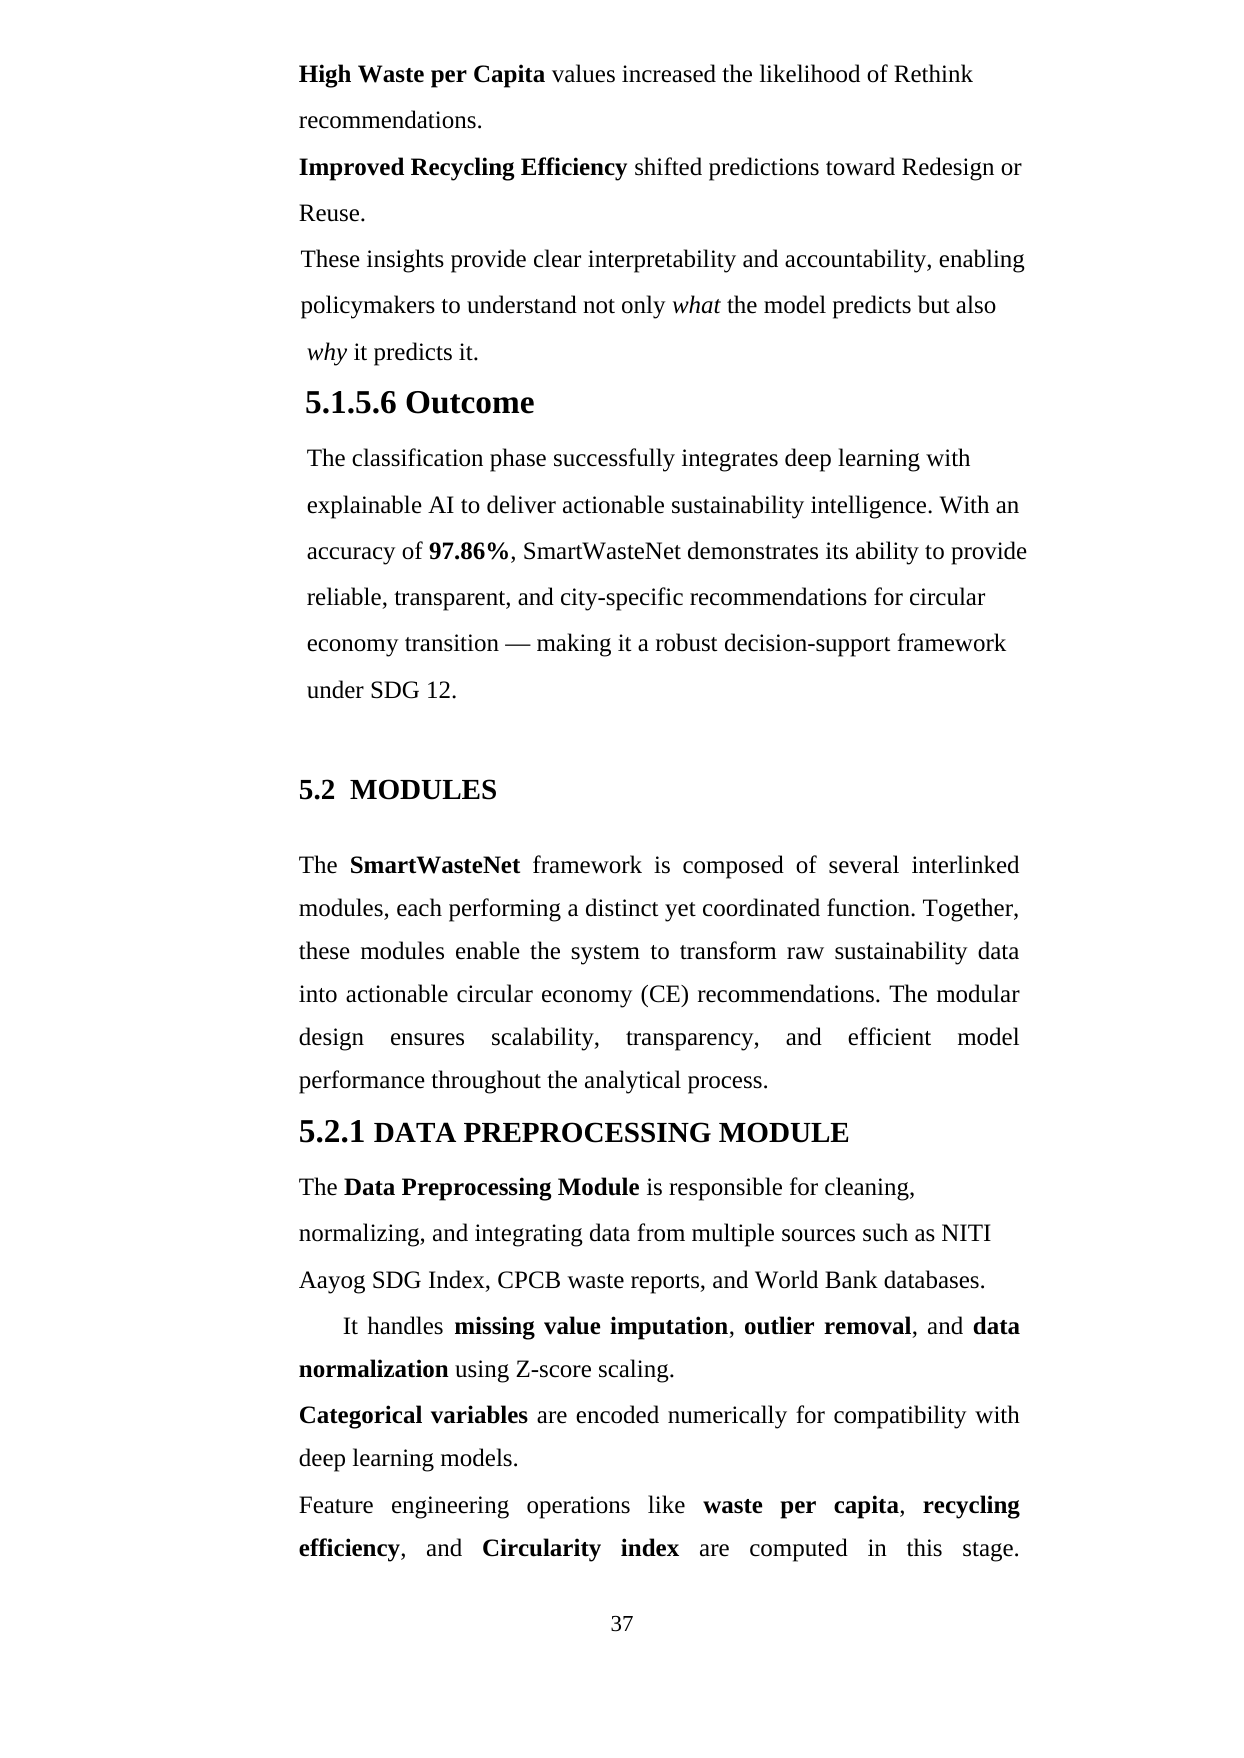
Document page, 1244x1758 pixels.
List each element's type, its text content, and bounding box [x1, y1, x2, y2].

text Categorical variables are encoded numerically for compatibility with deep learning models. [299, 1400, 1020, 1472]
text policymakers to understand not only what the model predicts but also [238, 290, 1020, 319]
text The Data Preprocessing Module is responsible for cleaning, [299, 1172, 1020, 1201]
text Aayog SDG Index, CPCB waste reports, and World Bank databases. [299, 1265, 1020, 1293]
text reliable, transparent, and city-specific recommendations for circular [238, 582, 1086, 611]
text Reuse. [74, 198, 1086, 227]
text These insights provide clear interpretability and accountability, enabling [238, 244, 1086, 273]
text Improved Recycling Efficiency shifted predictions toward Redesign or [74, 152, 1086, 180]
text normalizing, and integrating data from multiple sources such as NITI [299, 1218, 1020, 1247]
text under SDG 12. [238, 675, 1020, 703]
subtitle 5.2.1 DATA PREPROCESSING MODULE [299, 1112, 1020, 1150]
text explainable AI to deliver actionable sustainability intelligence. With an [238, 490, 1086, 518]
text accuracy of 97.86%, SmartWasteNet demonstrates its ability to provide [238, 536, 1086, 565]
text why it predicts it. [238, 337, 1020, 365]
text recommendations. [74, 105, 1086, 134]
text The classification phase successfully integrates deep learning with [238, 443, 1086, 472]
text High Waste per Capita values increased the likelihood of Rethink [74, 59, 1086, 88]
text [299, 1490, 1020, 1562]
subtitle 5.2 MODULES [74, 772, 1170, 805]
text It handles missing value imputation, outlier removal, and data normalization using Z-score scaling. [213, 1311, 1020, 1383]
text The SmartWasteNet framework is composed of several interlinked modules, each performing a distinct yet coordinated function. Together, these modules enable the system to transform raw sustainability data into actionable circular economy (CE) recommendations. The modular design ensures scalability, transparency, and efficient model performance throughout the analytical process. [299, 850, 1020, 1094]
subtitle 5.1.5.6 Outcome [74, 383, 1086, 421]
text economy transition — making it a robust decision-support framework [238, 628, 1020, 657]
